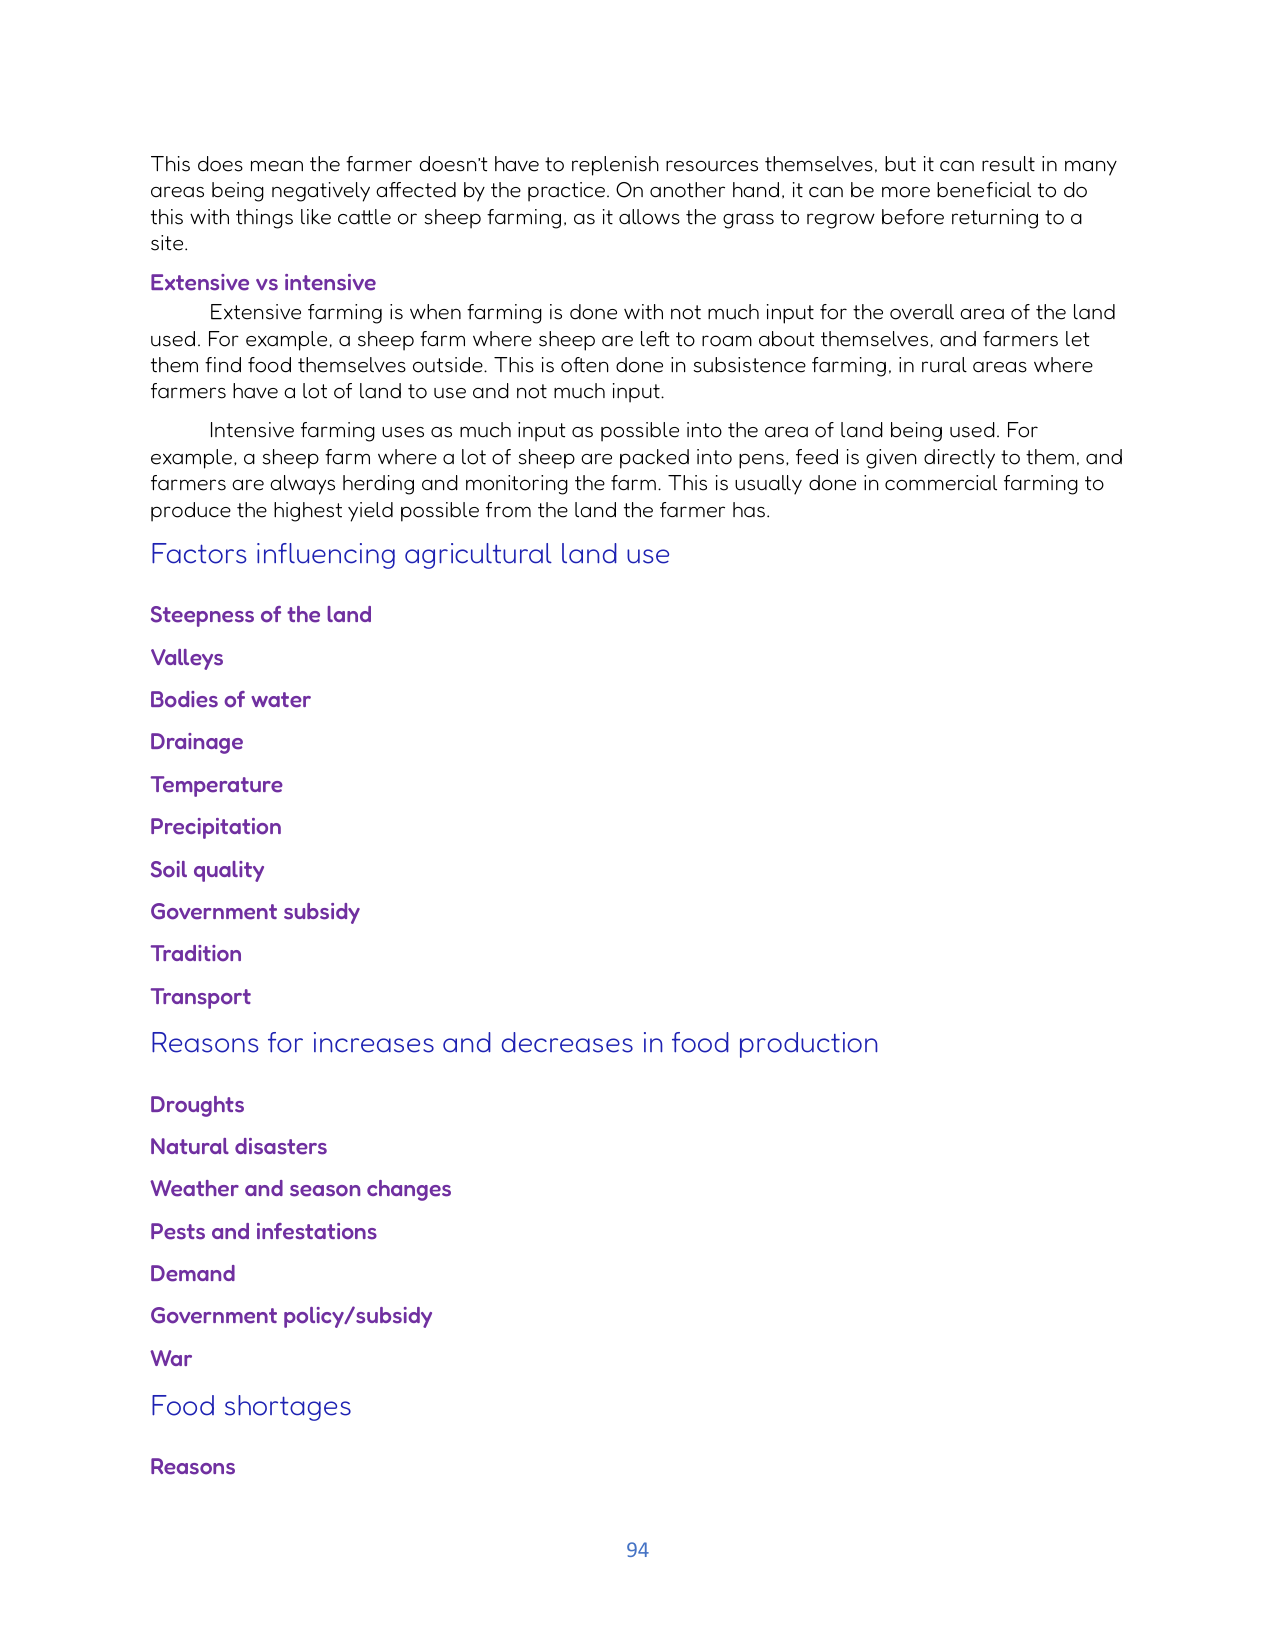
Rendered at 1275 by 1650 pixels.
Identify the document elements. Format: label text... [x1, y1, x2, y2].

text Tradition [150, 939, 1125, 967]
text Steepness of the land [150, 600, 1125, 628]
text War [150, 1344, 1125, 1372]
text Factors influencing agricultural land use [150, 535, 1125, 570]
text Precipitation [150, 812, 1125, 840]
text Intensive farming uses as much input as possible into the area of land being used. For example, a sheep farm where a lot of sheep are packed into pens, feed is given directly to them, and farmers are always herding and monitoring the farm. This is usually done in commercial farming to produce the highest yield possible from the land the farmer has. [150, 417, 1125, 522]
text Reasons for increases and decreases in food production [150, 1024, 1125, 1059]
text Government policy/subsidy [150, 1302, 1125, 1329]
text Extensive vs intensive [150, 268, 1125, 296]
text Demand [150, 1259, 1125, 1287]
text Food shortages [150, 1386, 1125, 1422]
text Transport [150, 982, 1125, 1009]
text Valleys [150, 643, 1125, 670]
text Natural disasters [150, 1132, 1125, 1160]
text Pests and infestations [150, 1217, 1125, 1244]
text Bodies of water [150, 685, 1125, 713]
text Reasons [150, 1452, 1125, 1479]
text Temperature [150, 770, 1125, 798]
text Soil quality [150, 855, 1125, 882]
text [150, 150, 1125, 256]
text Drainage [150, 727, 1125, 755]
text Weather and season changes [150, 1174, 1125, 1202]
text Droughts [150, 1090, 1125, 1117]
text Government subsidy [150, 897, 1125, 925]
text Extensive farming is when farming is done with not much input for the overall area of the land used. For example, a sheep farm where sheep are left to roam about themselves, and farmers let them find food themselves outside. This is often done in subsistence farming, in rural areas where farmers have a lot of land to use and not much input. [150, 298, 1125, 404]
